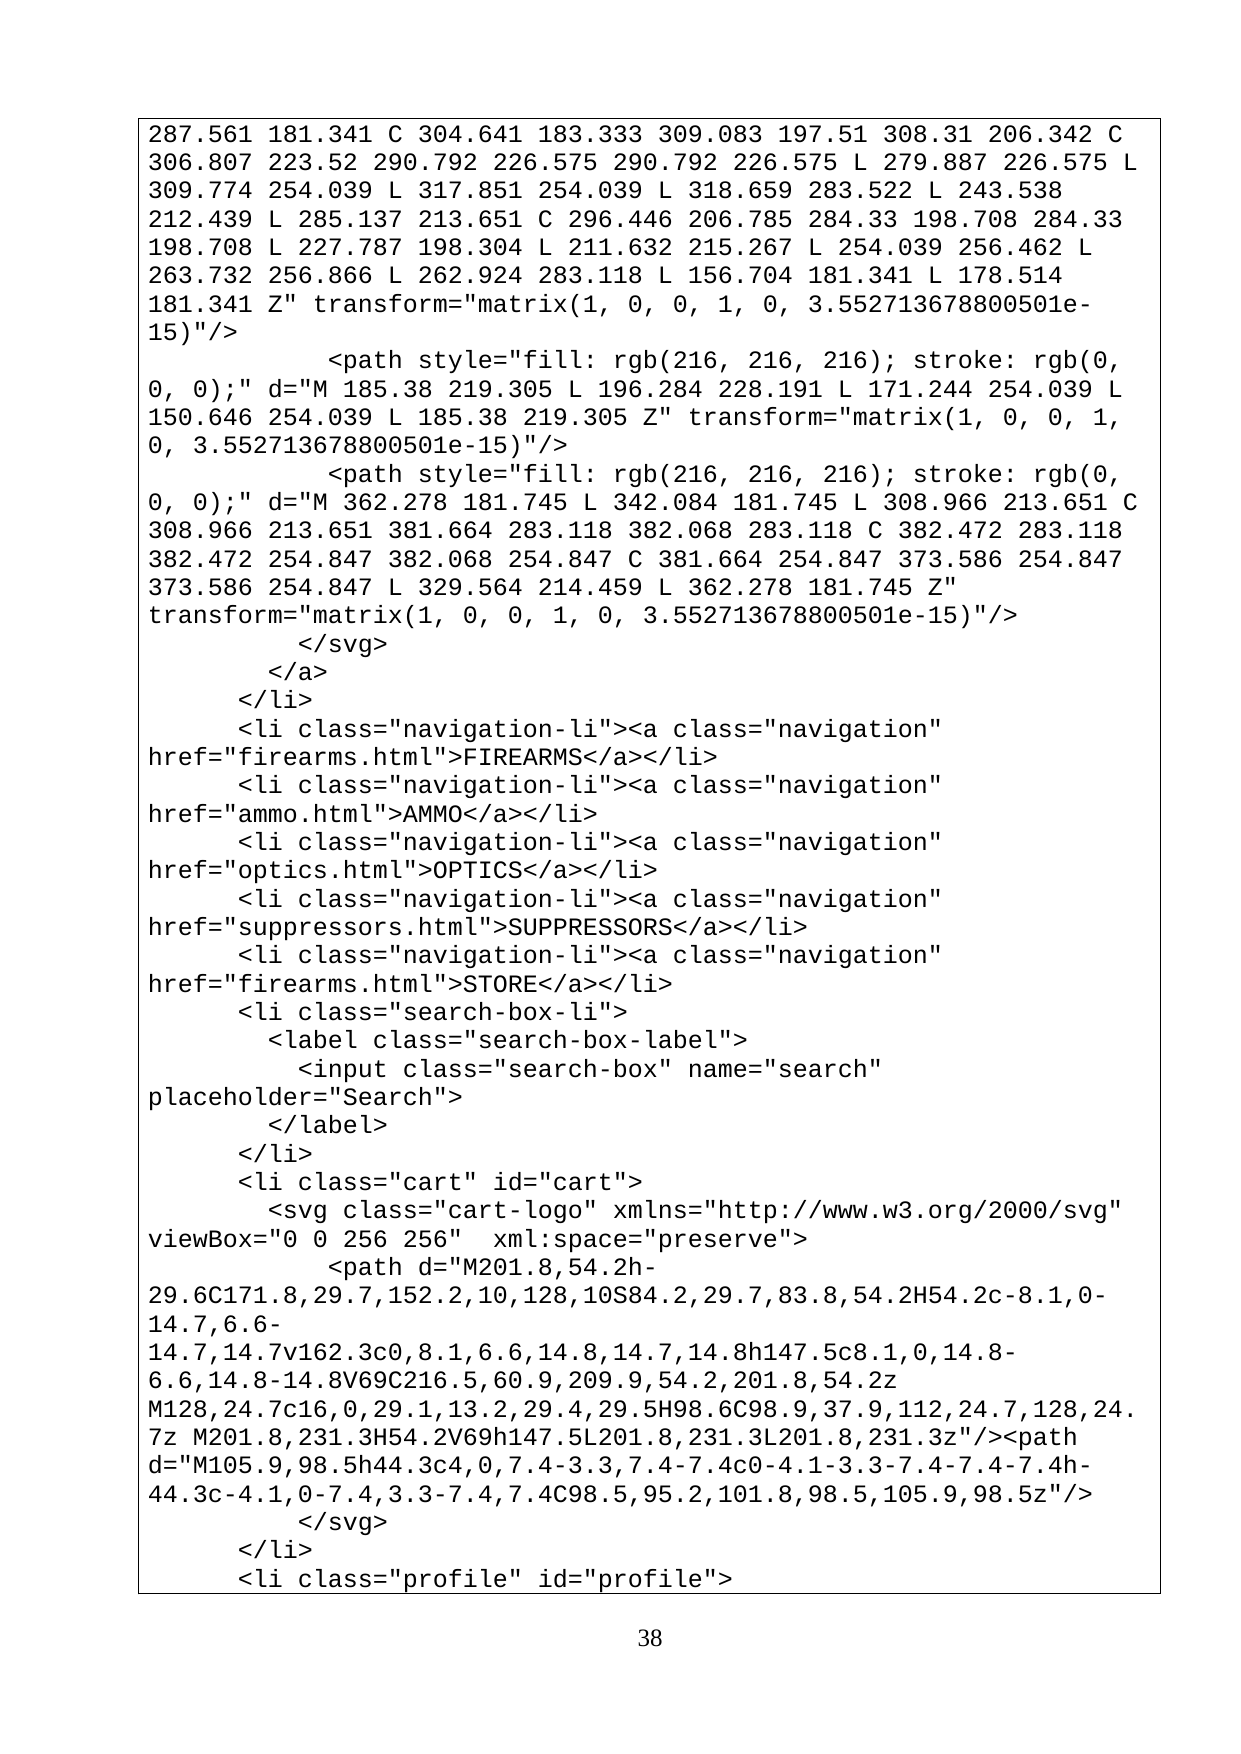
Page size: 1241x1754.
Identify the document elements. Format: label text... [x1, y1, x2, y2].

text <li class="search-box-li"> [148, 999, 1152, 1028]
text </li> [148, 1538, 1152, 1566]
text <li class="cart" id="cart"> [148, 1169, 1152, 1198]
text </a> [148, 659, 1152, 688]
text </label> [148, 1113, 1152, 1141]
text <path d="M201.8,54.2h-29.6C171.8,29.7,152.2,10,128,10S84.2,29.7,83.8,54.2H54.2c-8.1,0-14.7,6.6-14.7,14.7v162.3c0,8.1,6.6,14.8,14.7,14.8h147.5c8.1,0,14.8-6.6,14.8-14.8V69C216.5,60.9,209.9,54.2,201.8,54.2z M128,24.7c16,0,29.1,13.2,29.4,29.5H98.6C98.9,37.9,112,24.7,128,24.7z M201.8,231.3H54.2V69h147.5L201.8,231.3L201.8,231.3z"/><path d="M105.9,98.5h44.3c4,0,7.4-3.3,7.4-7.4c0-4.1-3.3-7.4-7.4-7.4h-44.3c-4.1,0-7.4,3.3-7.4,7.4C98.5,95.2,101.8,98.5,105.9,98.5z"/> [148, 1254, 1152, 1509]
text </svg> [148, 1509, 1152, 1538]
text <li class="navigation-li"><a class="navigation" href="ammo.html">AMMO</a></li> [148, 773, 1152, 829]
text </li> [148, 688, 1152, 716]
text <li class="navigation-li"><a class="navigation" href="firearms.html">STORE</a></li> [148, 943, 1152, 999]
text </svg> [148, 631, 1152, 659]
text <path style="fill: rgb(216, 216, 216); stroke: rgb(0, 0, 0);" d="M 362.278 181.745 L 342.084 181.745 L 308.966 213.651 C 308.966 213.651 381.664 283.118 382.068 283.118 C 382.472 283.118 382.472 254.847 382.068 254.847 C 381.664 254.847 373.586 254.847 373.586 254.847 L 329.564 214.459 L 362.278 181.745 Z" transform="matrix(1, 0, 0, 1, 0, 3.552713678800501e-15)"/> [148, 461, 1152, 631]
text <svg class="cart-logo" xmlns="http://www.w3.org/2000/svg" viewBox="0 0 256 256" xml:space="preserve"> [148, 1198, 1152, 1254]
text <li class="navigation-li"><a class="navigation" href="firearms.html">FIREARMS</a></li> [148, 716, 1152, 773]
text <li class="navigation-li"><a class="navigation" href="optics.html">OPTICS</a></li> [148, 829, 1152, 886]
text <label class="search-box-label"> [148, 1028, 1152, 1056]
text <input class="search-box" name="search" placeholder="Search"> [148, 1056, 1152, 1113]
text <li class="navigation-li"><a class="navigation" href="suppressors.html">SUPPRESSORS</a></li> [148, 886, 1152, 943]
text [139, 119, 1160, 348]
text <li class="profile" id="profile"> [148, 1566, 1152, 1593]
text </li> [148, 1141, 1152, 1169]
text <path style="fill: rgb(216, 216, 216); stroke: rgb(0, 0, 0);" d="M 185.38 219.305 L 196.284 228.191 L 171.244 254.039 L 150.646 254.039 L 185.38 219.305 Z" transform="matrix(1, 0, 0, 1, 0, 3.552713678800501e-15)"/> [148, 348, 1152, 461]
